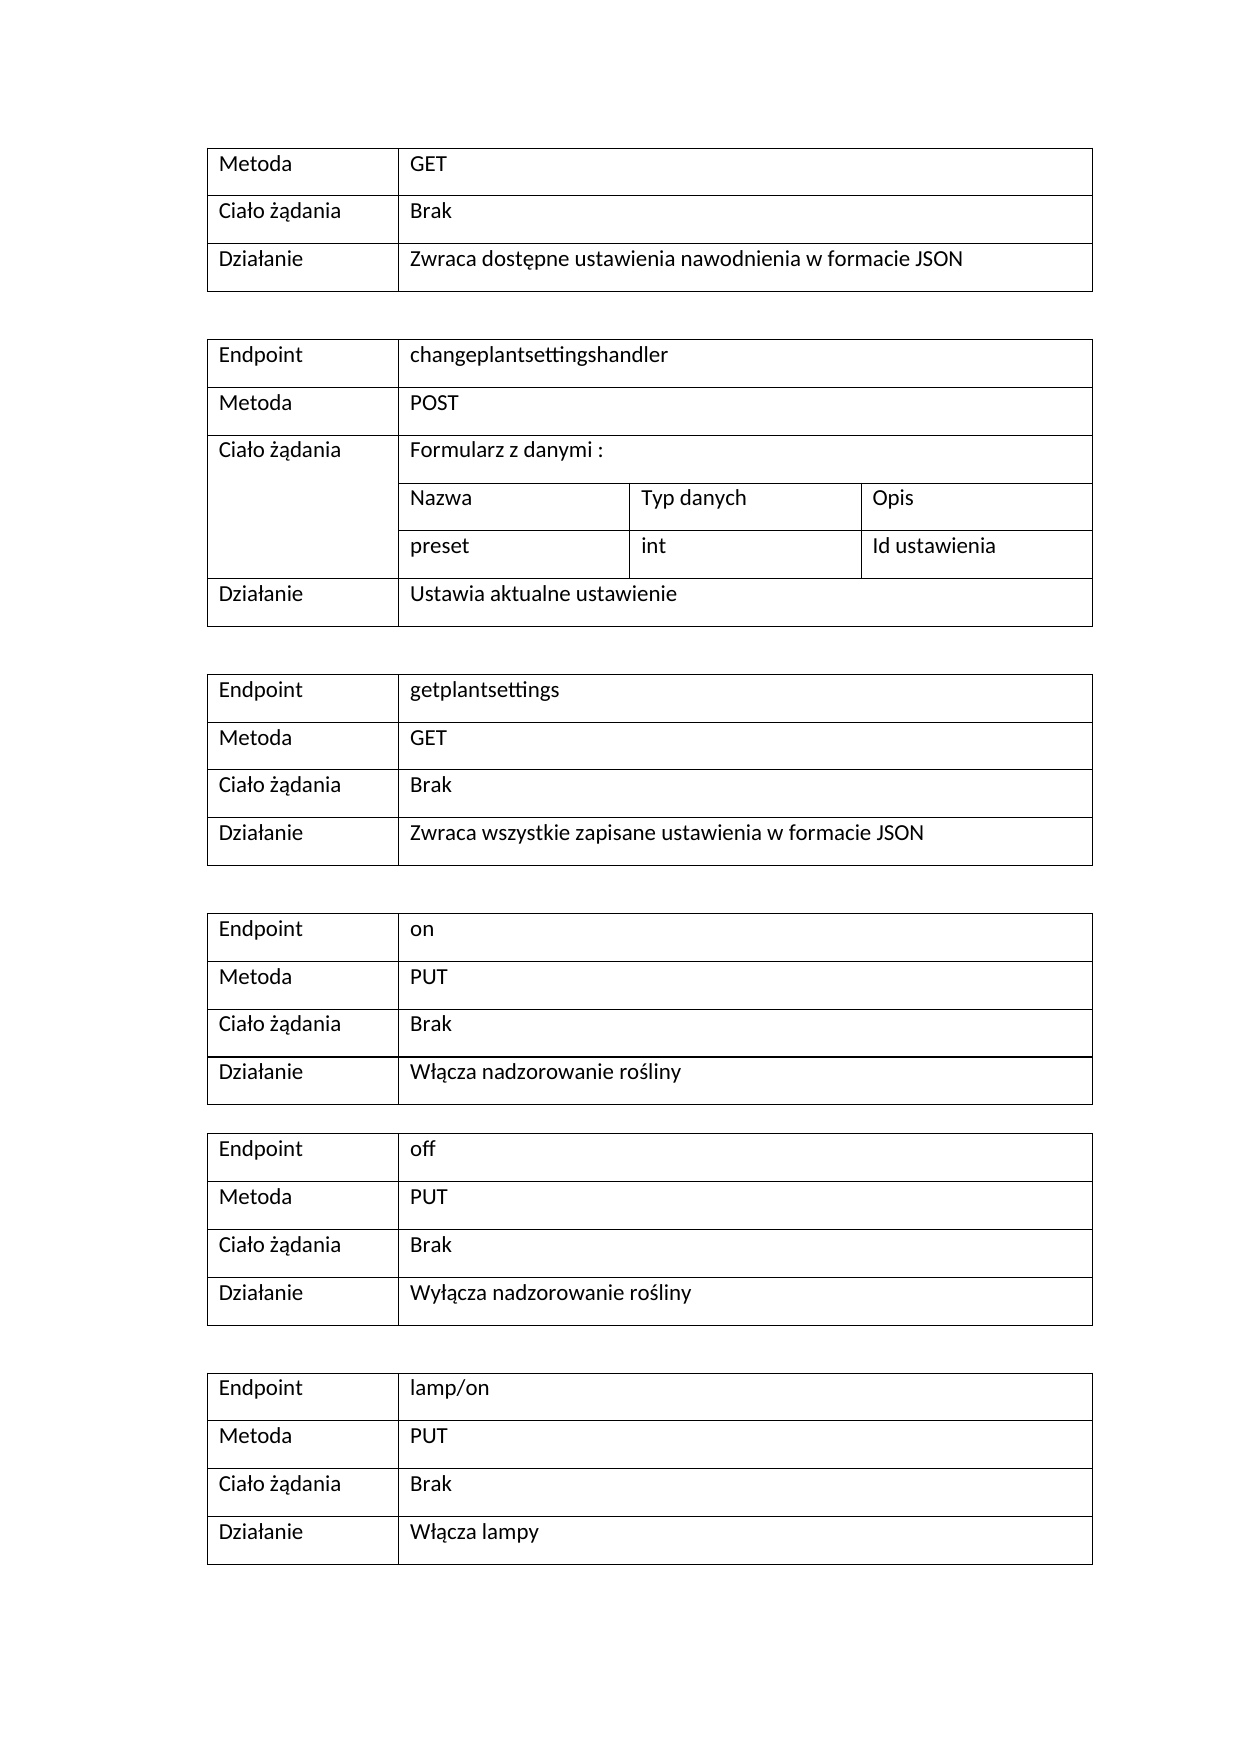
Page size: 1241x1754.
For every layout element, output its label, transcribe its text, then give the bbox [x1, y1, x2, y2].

table_cell PUT [399, 1182, 1092, 1229]
table_header on [399, 914, 1092, 961]
table_header Endpoint [208, 340, 398, 387]
table_cell Metoda [208, 1421, 398, 1468]
table_header off [399, 1134, 1092, 1181]
table_header Endpoint [208, 1374, 398, 1420]
table_cell Nazwa [399, 484, 629, 530]
table_cell Działanie [208, 1278, 398, 1324]
table_cell Włącza lampy [399, 1517, 1092, 1564]
table_cell Działanie [208, 579, 398, 626]
table_cell Ciało żądania [208, 1230, 398, 1277]
table_cell preset [399, 531, 629, 578]
table_cell Metoda [208, 1182, 398, 1229]
table_cell Zwraca dostępne ustawienia nawodnienia w formacie JSON [399, 244, 1092, 291]
table_cell Brak [399, 196, 1092, 243]
table_cell Działanie [208, 1517, 398, 1564]
table_cell Id ustawienia [862, 531, 1092, 578]
table_header Endpoint [208, 1134, 398, 1181]
table_cell PUT [399, 962, 1092, 1008]
table_cell Typ danych [630, 484, 861, 530]
table_cell Metoda [208, 723, 398, 769]
table_cell Działanie [208, 1058, 398, 1104]
table_cell Metoda [208, 388, 398, 434]
table_cell Wyłącza nadzorowanie rośliny [399, 1278, 1092, 1324]
table_header lamp/on [399, 1374, 1092, 1420]
table_header Endpoint [208, 675, 398, 722]
table_cell Opis [862, 484, 1092, 530]
table_cell Metoda [208, 149, 398, 195]
table_cell Metoda [208, 962, 398, 1008]
table_cell Ciało żądania [208, 770, 398, 817]
table_cell Formularz z danymi : [399, 436, 1092, 482]
table_cell Zwraca wszystkie zapisane ustawienia w formacie JSON [399, 818, 1092, 865]
table_cell Ciało żądania [208, 196, 398, 243]
table_cell PUT [399, 1421, 1092, 1468]
table_header Endpoint [208, 914, 398, 961]
table_header changeplantsettingshandler [399, 340, 1092, 387]
table_cell GET [399, 149, 1092, 195]
table_cell int [630, 531, 861, 578]
table_cell Ciało żądania [208, 436, 398, 578]
table_cell Działanie [208, 244, 398, 291]
table_cell Brak [399, 1010, 1092, 1056]
table_cell Ciało żądania [208, 1010, 398, 1056]
table_cell Brak [399, 1230, 1092, 1277]
table_cell Włącza nadzorowanie rośliny [399, 1058, 1092, 1104]
table_cell GET [399, 723, 1092, 769]
table_cell POST [399, 388, 1092, 434]
table_cell Ustawia aktualne ustawienie [399, 579, 1092, 626]
table_header getplantsettings [399, 675, 1092, 722]
table_cell Działanie [208, 818, 398, 865]
table_cell Brak [399, 770, 1092, 817]
table_cell Brak [399, 1469, 1092, 1516]
table_cell Ciało żądania [208, 1469, 398, 1516]
